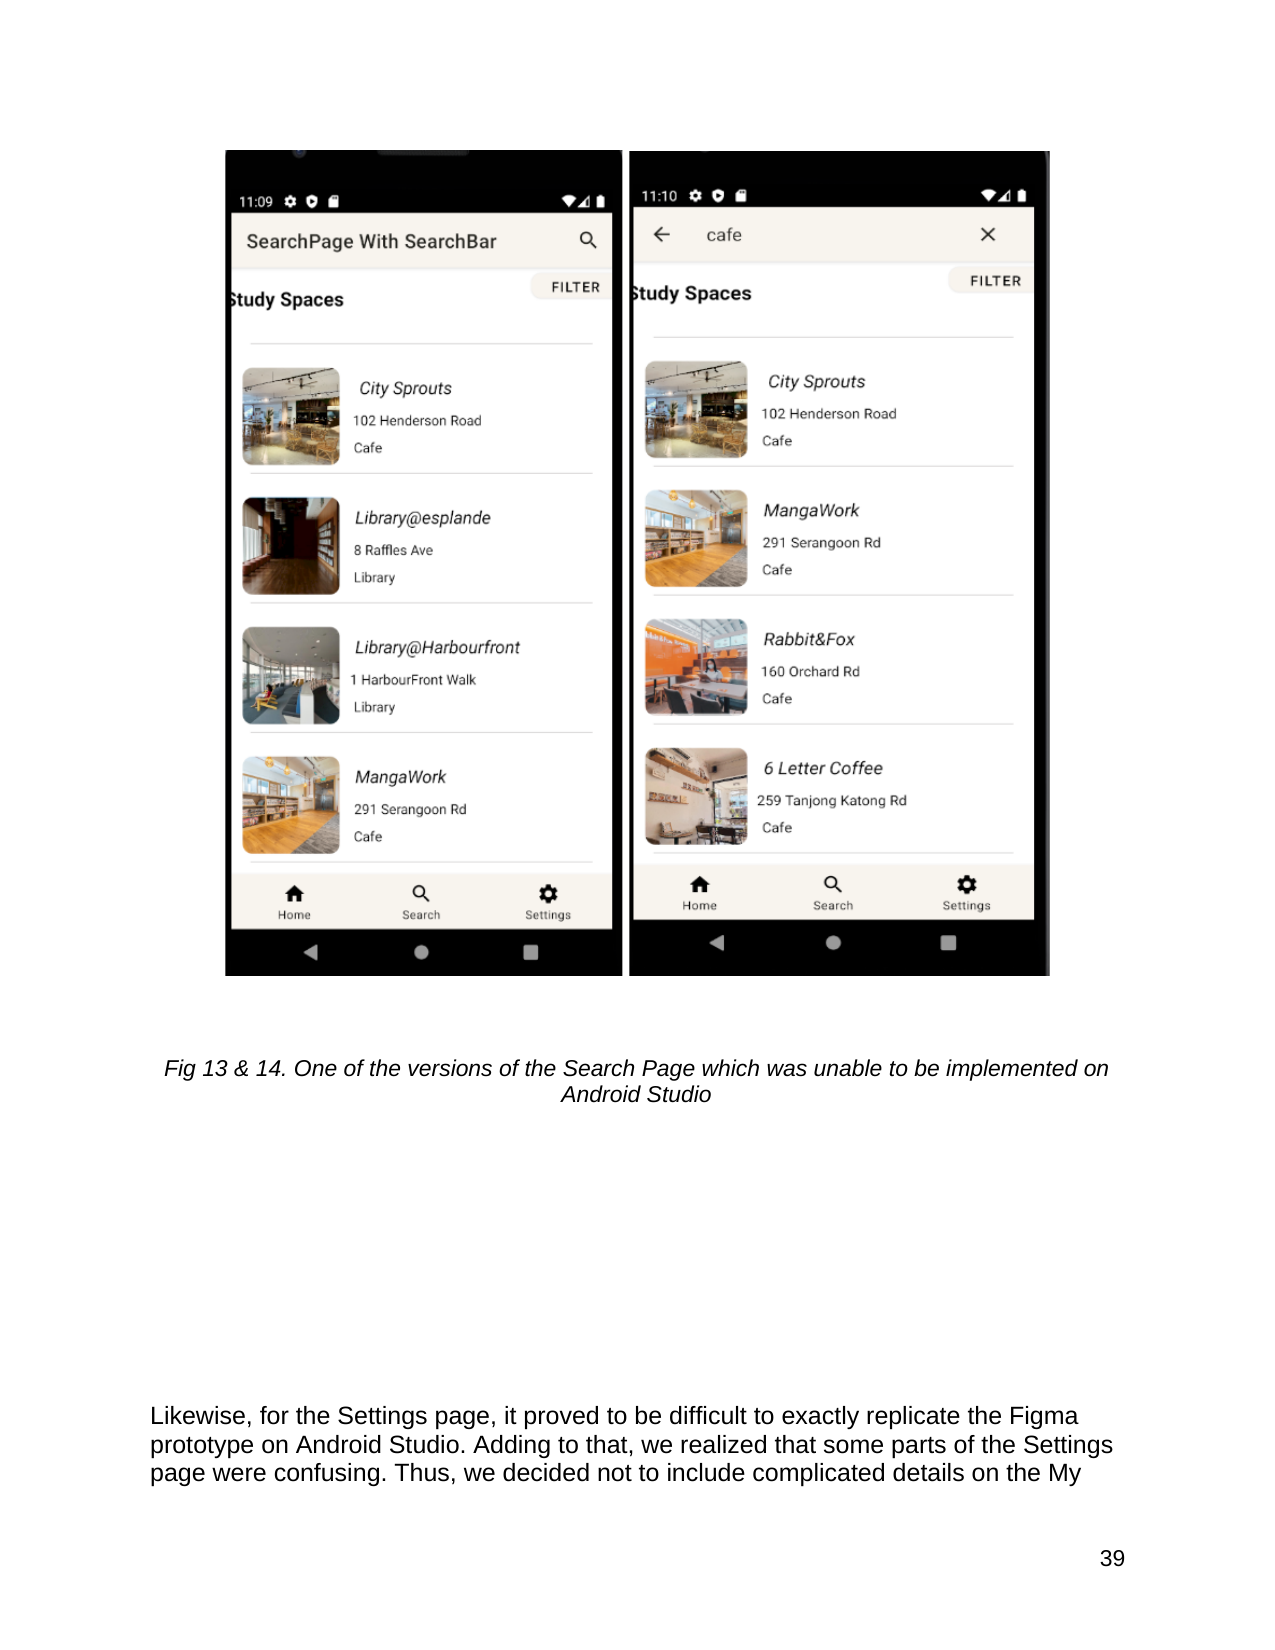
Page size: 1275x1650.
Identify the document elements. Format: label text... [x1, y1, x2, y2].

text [150, 1401, 1125, 1487]
text Fig 13 & 14. One of the versions of the Search Page which was unable to be implemented on Android Studio [150, 1054, 1125, 1107]
picture [629, 151, 1050, 976]
picture [225, 150, 623, 976]
